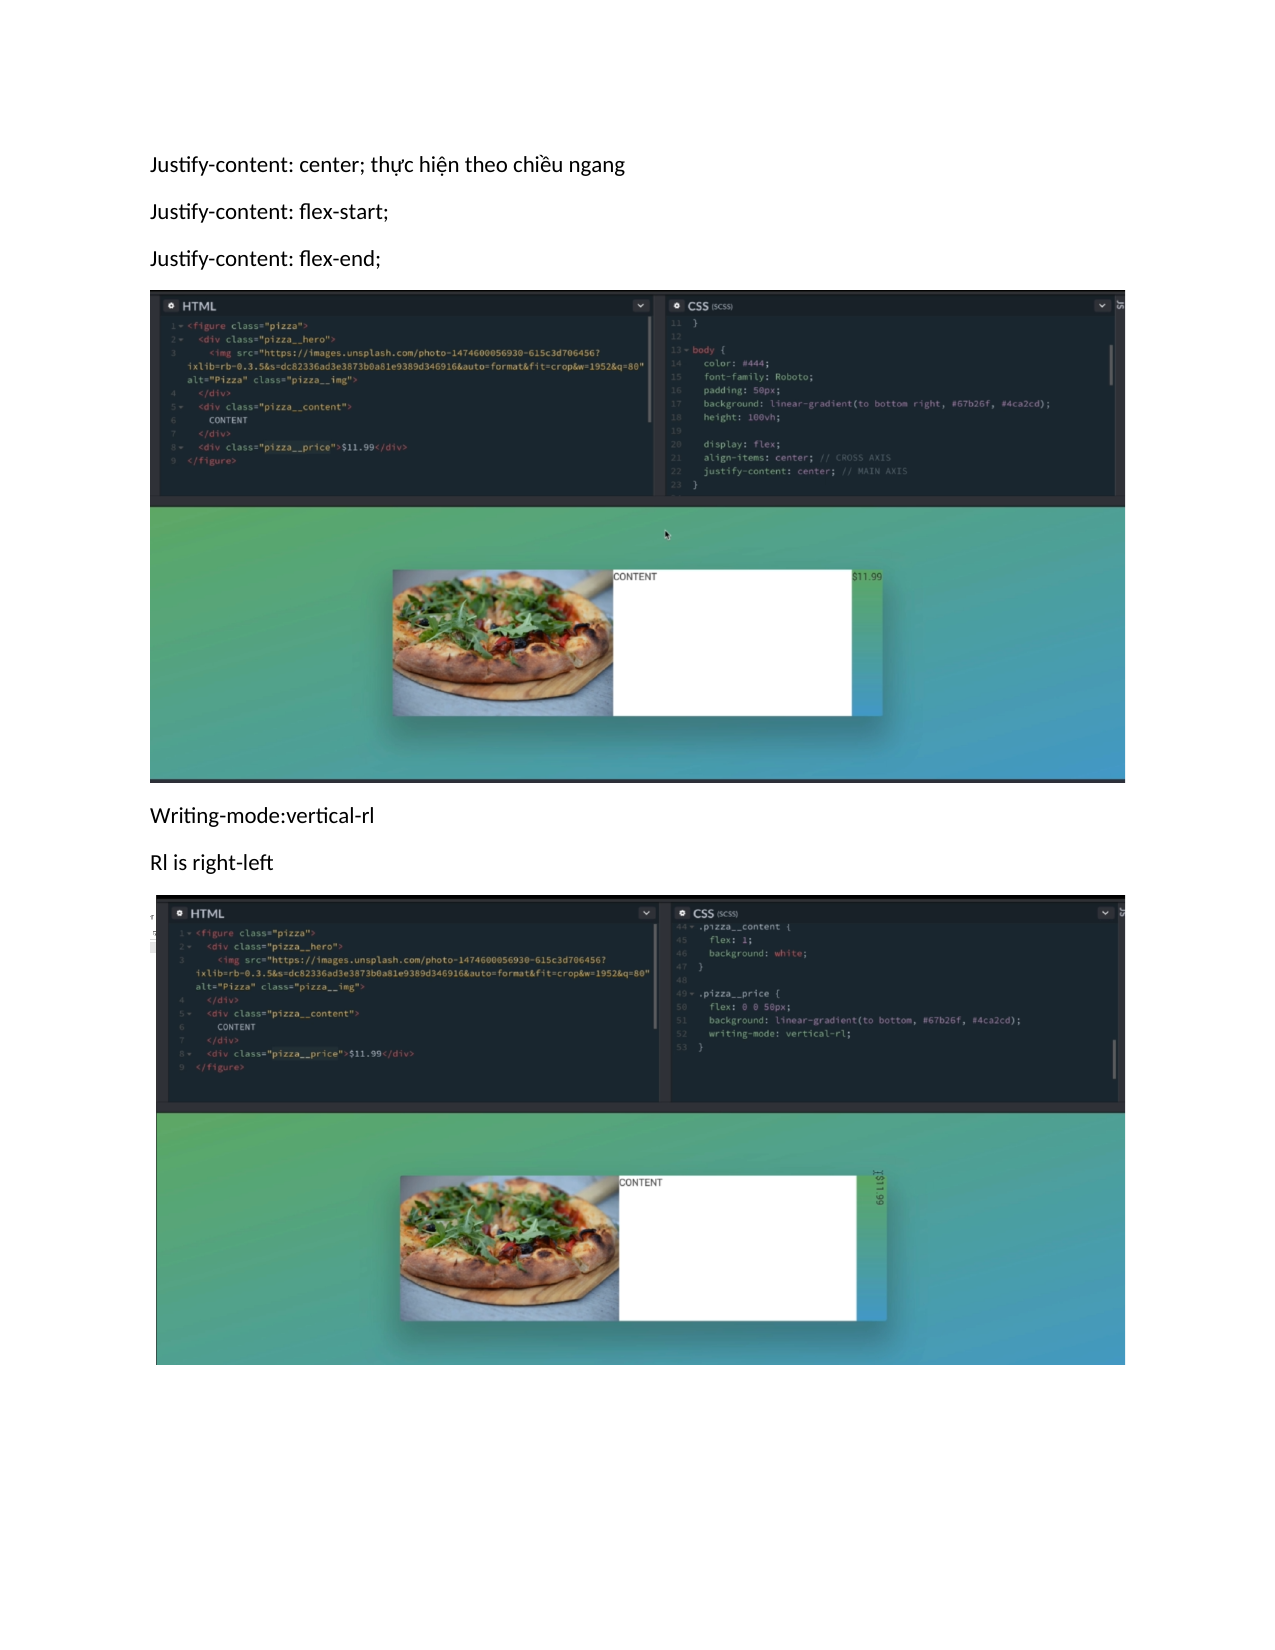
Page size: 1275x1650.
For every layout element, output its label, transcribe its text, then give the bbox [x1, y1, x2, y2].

text Rl is right-left [150, 848, 1125, 876]
picture [150, 895, 1125, 1365]
text Justify-content: flex-end; [150, 244, 1125, 272]
text Justify-content: center; thực hiện theo chiều ngang [150, 150, 1125, 178]
picture [150, 290, 1125, 783]
text Justify-content: flex-start; [150, 197, 1125, 225]
text Writing-mode:vertical-rl [150, 802, 1125, 829]
